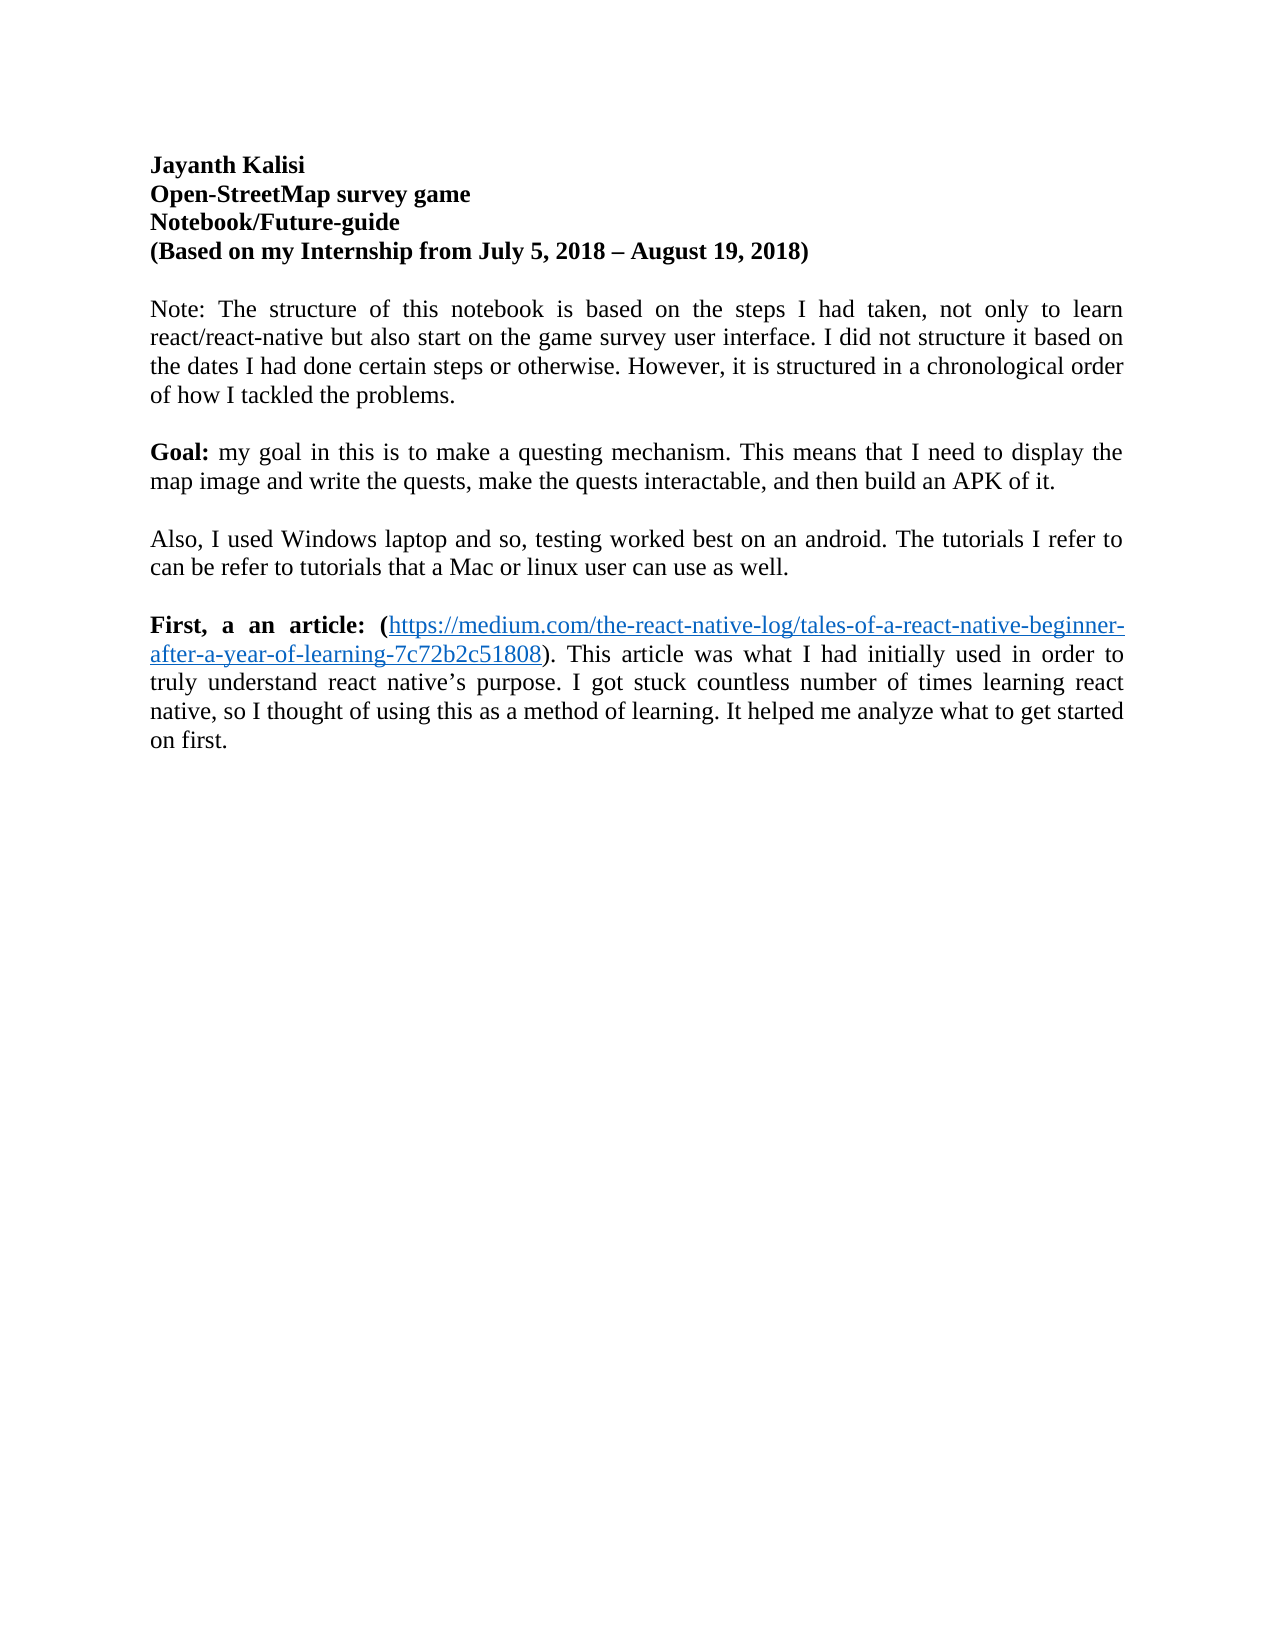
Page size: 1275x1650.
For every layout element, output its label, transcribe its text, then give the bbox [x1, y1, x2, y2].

text Also, I used Windows laptop and so, testing worked best on an android. The tutorials I refer to can be refer to tutorials that a Mac or linux user can use as well. [150, 524, 1125, 581]
text Open-StreetMap survey game [150, 179, 1125, 207]
text (Based on my Internship from July 5, 2018 – August 19, 2018) [150, 236, 1125, 265]
text Jayanth Kalisi [150, 150, 1125, 179]
text First, a an article: (https://medium.com/the-react-native-log/tales-of-a-react-native-beginner-after-a-year-of-learning-7c72b2c51808). This article was what I had initially used in order to truly understand react native’s purpose. I got stuck countless number of times learning react native, so I thought of using this as a method of learning. It helped me analyze what to get started on first. [150, 610, 1125, 754]
text Goal: my goal in this is to make a questing mechanism. This means that I need to display the map image and write the quests, make the quests interactable, and then build an APK of it. [150, 437, 1125, 495]
text Notebook/Future-guide [150, 207, 1125, 236]
text Note: The structure of this notebook is based on the steps I had taken, not only to learn react/react-native but also start on the game survey user interface. I did not structure it based on the dates I had done certain steps or otherwise. However, it is structured in a chronological order of how I tackled the problems. [150, 294, 1125, 409]
